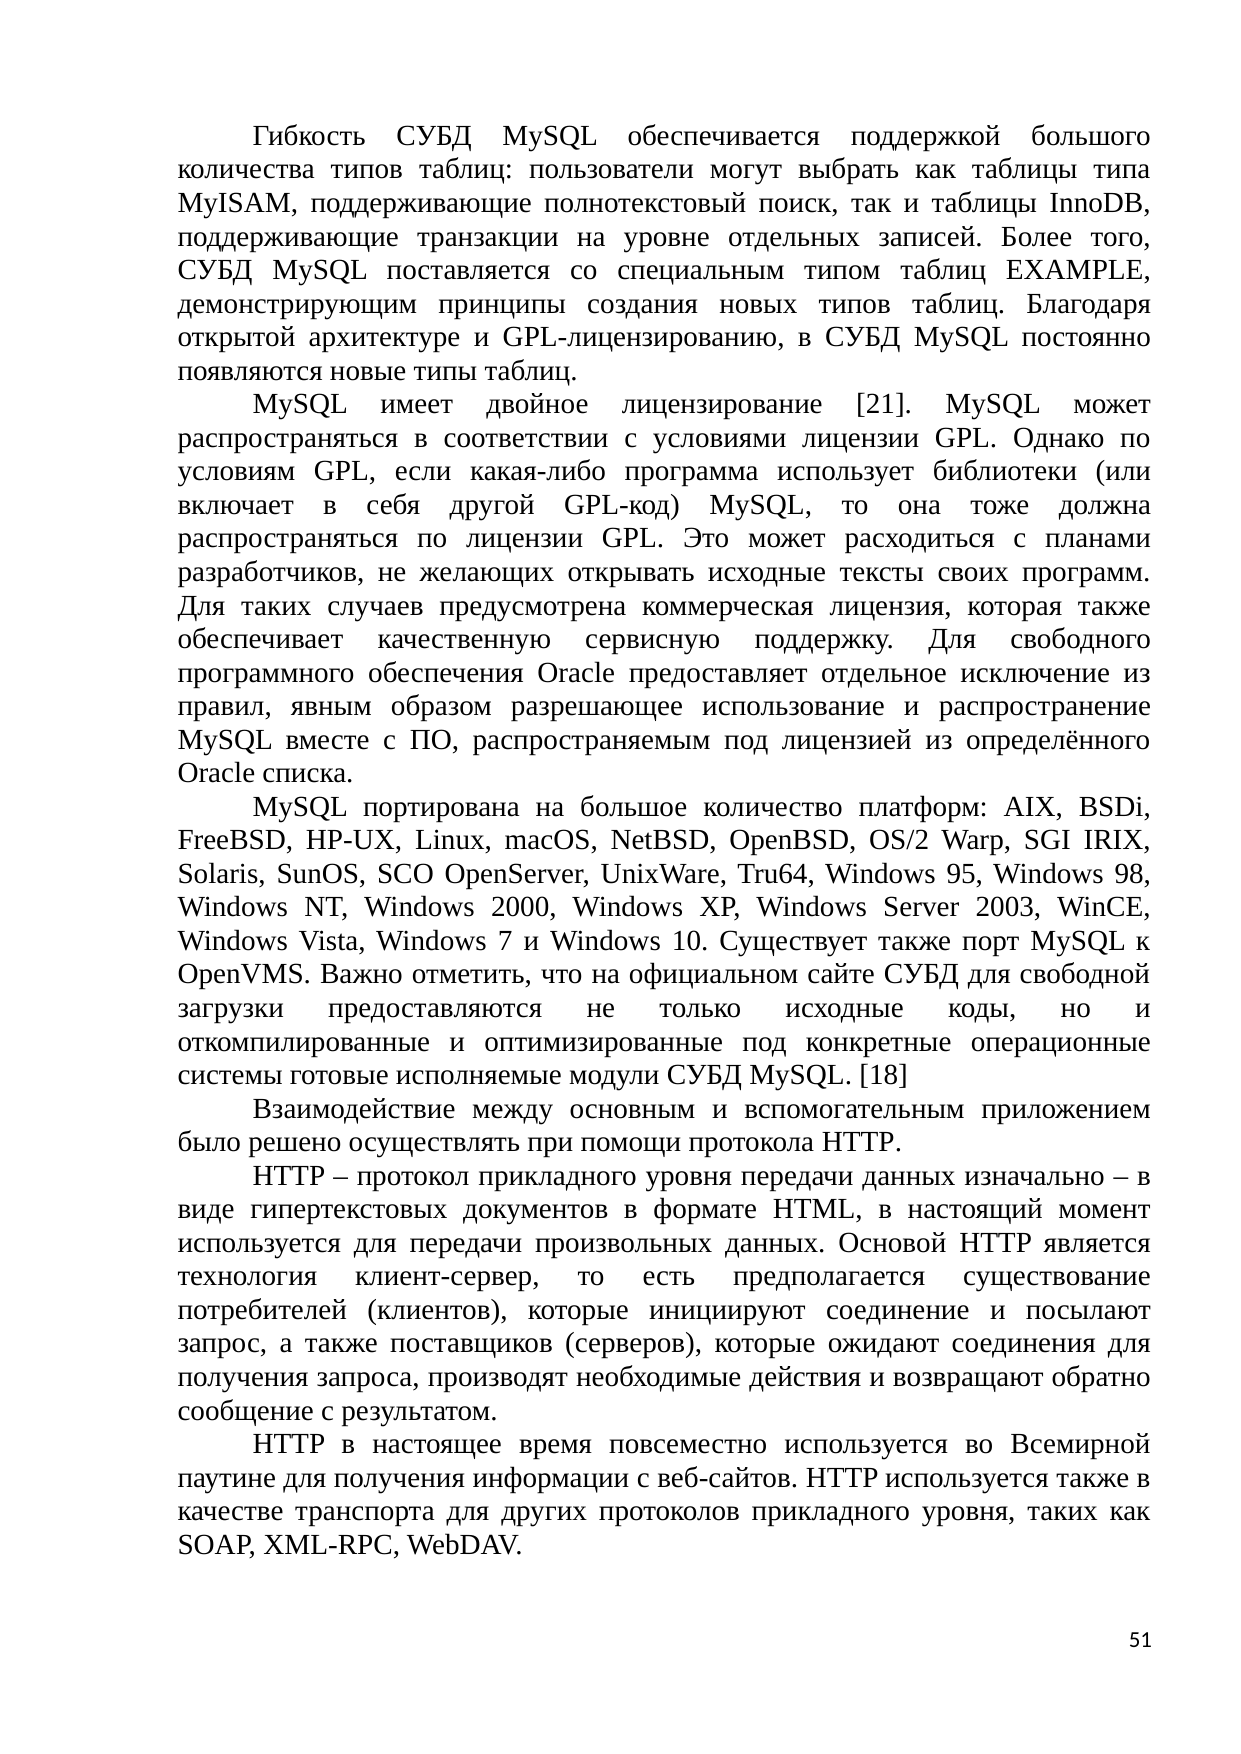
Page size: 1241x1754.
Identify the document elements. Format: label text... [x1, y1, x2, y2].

text HTTP в настоящее время повсеместно используется во Всемирной паутине для получения информации с веб-сайтов. HTTP используется также в качестве транспорта для других протоколов прикладного уровня, таких как SOAP, XML-RPC, WebDAV. [177, 1426, 1152, 1560]
text HTTP – протокол прикладного уровня передачи данных изначально – в виде гипертекстовых документов в формате HTML, в настоящий момент используется для передачи произвольных данных. Основой HTTP является технология клиент-сервер, то есть предполагается существование потребителей (клиентов), которые инициируют соединение и посылают запрос, а также поставщиков (серверов), которые ожидают соединения для получения запроса, производят необходимые действия и возвращают обратно сообщение с результатом. [177, 1158, 1152, 1426]
text MySQL имеет двойное лицензирование [21]. MySQL может распространяться в соответствии с условиями лицензии GPL. Однако по условиям GPL, если какая-либо программа использует библиотеки (или включает в себя другой GPL-код) MySQL, то она тоже должна распространяться по лицензии GPL. Это может расходиться с планами разработчиков, не желающих открывать исходные тексты своих программ. Для таких случаев предусмотрена коммерческая лицензия, которая также обеспечивает качественную сервисную поддержку. Для свободного программного обеспечения Oracle предоставляет отдельное исключение из правил, явным образом разрешающее использование и распространение MySQL вместе с ПО, распространяемым под лицензией из определённого Oracle списка. [177, 386, 1152, 789]
text Взаимодействие между основным и вспомогательным приложением было решено осуществлять при помощи протокола HTTP. [177, 1091, 1152, 1158]
text Гибкость СУБД MySQL обеспечивается поддержкой большого количества типов таблиц: пользователи могут выбрать как таблицы типа MyISAM, поддерживающие полнотекстовый поиск, так и таблицы InnoDB, поддерживающие транзакции на уровне отдельных записей. Более того, СУБД MySQL поставляется со специальным типом таблиц EXAMPLE, демонстрирующим принципы создания новых типов таблиц. Благодаря открытой архитектуре и GPL-лицензированию, в СУБД MySQL постоянно появляются новые типы таблиц. [177, 118, 1152, 386]
text MySQL портирована на большое количество платформ: AIX, BSDi, FreeBSD, HP-UX, Linux, macOS, NetBSD, OpenBSD, OS/2 Warp, SGI IRIX, Solaris, SunOS, SCO OpenServer, UnixWare, Tru64, Windows 95, Windows 98, Windows NT, Windows 2000, Windows XP, Windows Server 2003, WinCE, Windows Vista, Windows 7 и Windows 10. Существует также порт MySQL к OpenVMS. Важно отметить, что на официальном сайте СУБД для свободной загрузки предоставляются не только исходные коды, но и откомпилированные и оптимизированные под конкретные операционные системы готовые исполняемые модули СУБД MySQL. [18] [177, 789, 1152, 1091]
